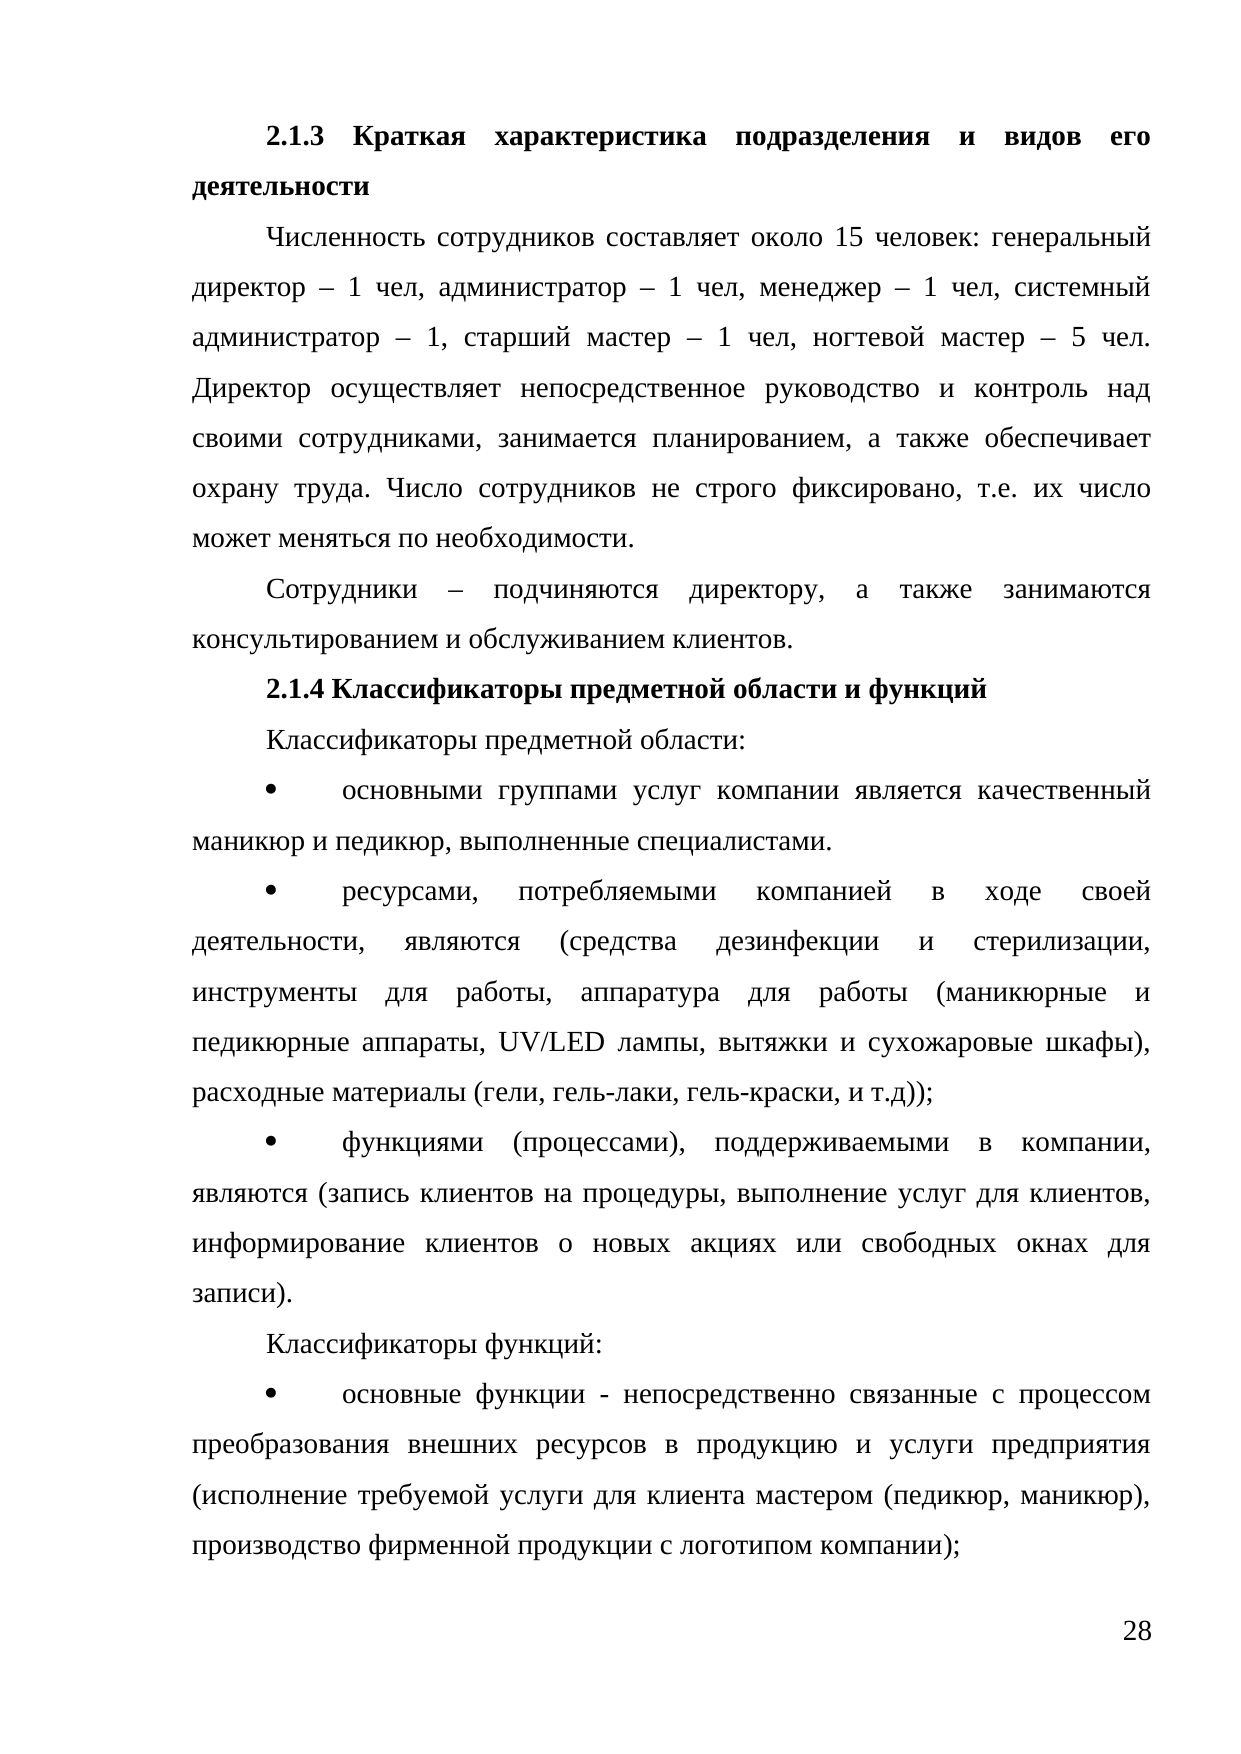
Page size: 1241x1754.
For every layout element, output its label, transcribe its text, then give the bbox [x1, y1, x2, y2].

text Сотрудники – подчиняются директору, а также занимаются консультированием и обслуживанием клиентов. [192, 571, 1152, 655]
list ресурсами, потребляемыми компанией в ходе своей деятельности, являются (средства дезинфекции и стерилизации, инструменты для работы, аппаратура для работы (маникюрные и педикюрные аппараты, UV/LED лампы, вытяжки и сухожаровые шкафы), расходные материалы (гели, гель-лаки, гель-краски, и т.д)); [192, 873, 1152, 1108]
list основными группами услуг компании является качественный маникюр и педикюр, выполненные специалистами. [192, 772, 1152, 856]
text Численность сотрудников составляет около 15 человек: генеральный директор – 1 чел, администратор – 1 чел, менеджер – 1 чел, системный администратор – 1, старший мастер – 1 чел, ногтевой мастер – 5 чел. Директор осуществляет непосредственное руководство и контроль над своими сотрудниками, занимается планированием, а также обеспечивает охрану труда. Число сотрудников не строго фиксировано, т.е. их число может меняться по необходимости. [192, 219, 1152, 554]
text 2.1.3 Краткая характеристика подразделения и видов его деятельности [192, 118, 1152, 202]
list функциями (процессами), поддерживаемыми в компании, являются (запись клиентов на процедуры, выполнение услуг для клиентов, информирование клиентов о новых акциях или свободных окнах для записи). [192, 1124, 1152, 1309]
text Классификаторы функций: [192, 1326, 1152, 1359]
text 2.1.4 Классификаторы предметной области и функций [192, 672, 1152, 705]
text Классификаторы предметной области: [192, 722, 1152, 755]
list основные функции - непосредственно связанные с процессом преобразования внешних ресурсов в продукцию и услуги предприятия (исполнение требуемой услуги для клиента мастером (педикюр, маникюр), производство фирменной продукции с логотипом компании); [192, 1376, 1152, 1561]
